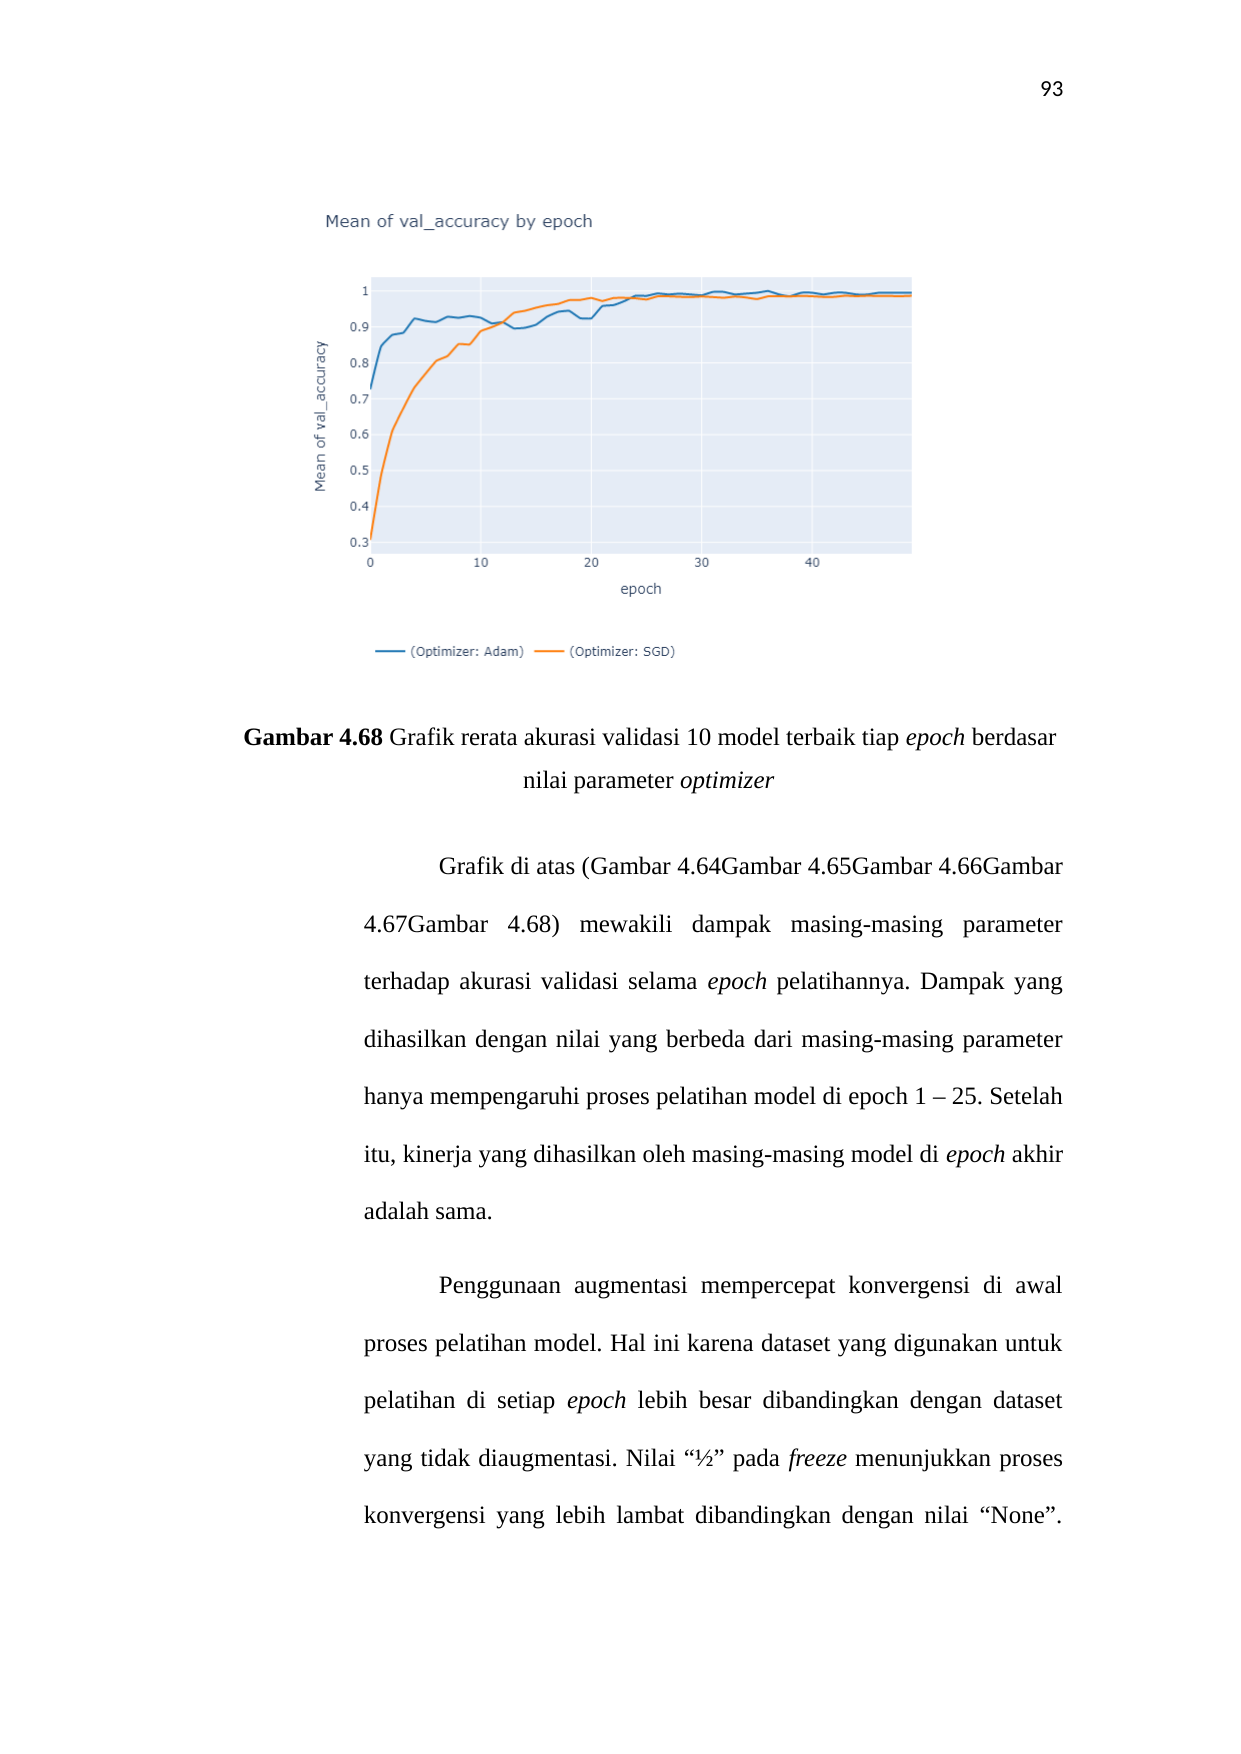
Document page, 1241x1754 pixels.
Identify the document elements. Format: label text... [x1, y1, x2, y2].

picture [290, 177, 992, 678]
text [364, 1270, 1063, 1529]
